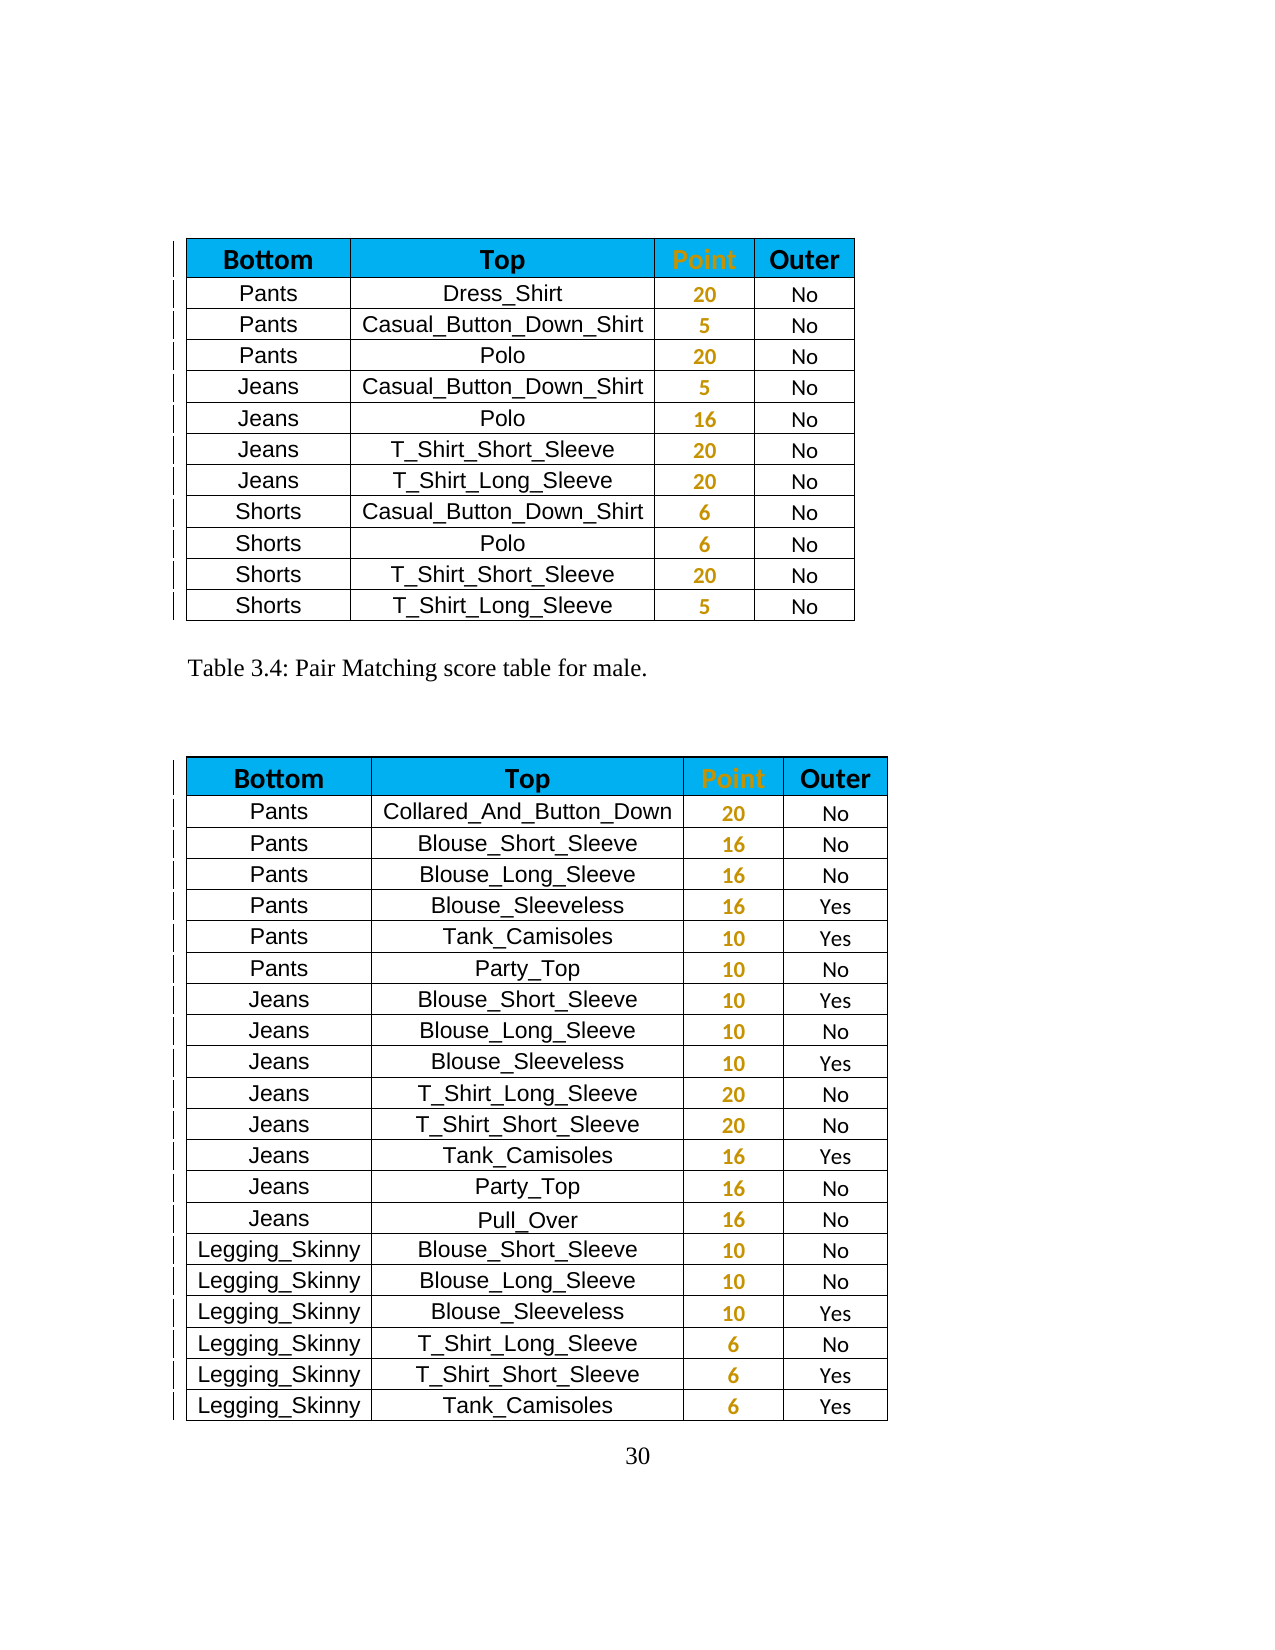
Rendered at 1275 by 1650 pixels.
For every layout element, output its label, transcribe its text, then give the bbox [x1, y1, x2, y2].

table_header Point [655, 239, 754, 277]
table_cell T_Shirt_Long_Sleeve [351, 590, 654, 620]
table_cell T_Shirt_Short_Sleeve [372, 1109, 683, 1139]
table_cell 10 [684, 1265, 783, 1295]
table_cell Polo [351, 403, 654, 433]
table_cell Legging_Skinny [187, 1296, 371, 1327]
table_cell 5 [655, 371, 754, 402]
table_cell 6 [684, 1359, 783, 1389]
table_cell 16 [684, 1203, 783, 1233]
table_cell T_Shirt_Short_Sleeve [372, 1359, 683, 1389]
table_cell No [755, 309, 854, 339]
table_cell Shorts [187, 528, 350, 558]
table_cell Blouse_Long_Sleeve [372, 859, 683, 889]
table_cell No [784, 1203, 887, 1233]
table_cell No [755, 590, 854, 620]
table_cell Pants [187, 921, 371, 952]
table_cell No [784, 953, 887, 983]
table_header Outer [784, 758, 887, 795]
table_cell Jeans [187, 1078, 371, 1108]
table_cell Pants [187, 890, 371, 920]
table_cell Yes [784, 921, 887, 952]
table_cell Jeans [187, 1140, 371, 1170]
table_cell Yes [784, 1359, 887, 1389]
table_cell Jeans [187, 1109, 371, 1139]
table_cell 6 [684, 1390, 783, 1420]
table_cell 20 [684, 1109, 783, 1139]
table_cell 10 [684, 953, 783, 983]
table_cell 5 [655, 590, 754, 620]
table_cell No [784, 1328, 887, 1358]
table_cell 16 [655, 403, 754, 433]
table_cell 5 [655, 309, 754, 339]
table_cell Polo [351, 528, 654, 558]
table_cell 10 [684, 921, 783, 952]
table_cell 20 [655, 465, 754, 495]
table_cell Legging_Skinny [187, 1359, 371, 1389]
table_cell 6 [684, 1328, 783, 1358]
table_header Point [684, 758, 783, 795]
table_cell T_Shirt_Long_Sleeve [372, 1328, 683, 1358]
table_cell Yes [784, 1046, 887, 1077]
table_cell Party_Top [372, 953, 683, 983]
table_header Top [372, 758, 683, 795]
table_cell Jeans [187, 434, 350, 464]
table_cell Jeans [187, 1171, 371, 1202]
table_cell 16 [684, 1171, 783, 1202]
table_cell 16 [684, 1140, 783, 1170]
table_header Bottom [187, 239, 350, 277]
table_cell 10 [684, 1234, 783, 1264]
table_header Bottom [187, 758, 371, 795]
table_cell Blouse_Short_Sleeve [372, 828, 683, 858]
table_cell Pants [187, 309, 350, 339]
table_cell T_Shirt_Short_Sleeve [351, 434, 654, 464]
table_cell 10 [684, 1046, 783, 1077]
table_cell No [784, 1109, 887, 1139]
table_cell Pants [187, 859, 371, 889]
table_cell Casual_Button_Down_Shirt [351, 309, 654, 339]
table_cell Pants [187, 278, 350, 308]
table_header Top [351, 239, 654, 277]
table_cell Tank_Camisoles [372, 1140, 683, 1170]
table_cell No [755, 403, 854, 433]
table_cell 6 [655, 496, 754, 527]
table_cell No [755, 496, 854, 527]
table_cell No [784, 1171, 887, 1202]
table_cell Yes [784, 1296, 887, 1327]
table_cell Collared_And_Button_Down [372, 796, 683, 827]
table_cell Dress_Shirt [351, 278, 654, 308]
table_cell 20 [655, 340, 754, 370]
table_cell Jeans [187, 1046, 371, 1077]
table_cell Pants [187, 953, 371, 983]
table_cell Pants [187, 340, 350, 370]
table_cell Blouse_Long_Sleeve [372, 1015, 683, 1045]
table_cell Casual_Button_Down_Shirt [351, 371, 654, 402]
table_cell 10 [684, 1296, 783, 1327]
table_cell No [784, 796, 887, 827]
table_cell 20 [684, 796, 783, 827]
table_cell Yes [784, 890, 887, 920]
table_cell Tank_Camisoles [372, 921, 683, 952]
table_cell 6 [655, 528, 754, 558]
table_cell Legging_Skinny [187, 1390, 371, 1420]
table_cell Blouse_Short_Sleeve [372, 1234, 683, 1264]
table_cell Casual_Button_Down_Shirt [351, 496, 654, 527]
table_cell Pants [187, 828, 371, 858]
table_cell No [755, 465, 854, 495]
table_cell 16 [684, 828, 783, 858]
table_cell Jeans [187, 984, 371, 1014]
table_cell Shorts [187, 590, 350, 620]
table_cell T_Shirt_Short_Sleeve [351, 559, 654, 589]
table_cell 10 [684, 1015, 783, 1045]
table_cell Legging_Skinny [187, 1328, 371, 1358]
table_cell T_Shirt_Long_Sleeve [351, 465, 654, 495]
table_cell No [755, 559, 854, 589]
table_cell No [784, 828, 887, 858]
table_cell 10 [684, 984, 783, 1014]
table_cell Blouse_Sleeveless [372, 1046, 683, 1077]
table_cell Polo [351, 340, 654, 370]
table_cell Yes [784, 1390, 887, 1420]
table_cell No [755, 340, 854, 370]
table_cell Blouse_Sleeveless [372, 1296, 683, 1327]
table_cell 20 [655, 278, 754, 308]
table_cell Blouse_Long_Sleeve [372, 1265, 683, 1295]
table_cell No [755, 371, 854, 402]
table_cell Party_Top [372, 1171, 683, 1202]
table_cell Pull_Over [372, 1203, 683, 1233]
table_cell Pants [187, 796, 371, 827]
table_cell 16 [684, 859, 783, 889]
table_cell Yes [784, 984, 887, 1014]
table_cell Legging_Skinny [187, 1265, 371, 1295]
table_cell No [784, 859, 887, 889]
table_cell Jeans [187, 403, 350, 433]
table_cell 20 [655, 434, 754, 464]
table_cell Legging_Skinny [187, 1234, 371, 1264]
table_cell No [755, 278, 854, 308]
table_cell No [755, 528, 854, 558]
table_cell 20 [684, 1078, 783, 1108]
subtitle Table 3.4: Pair Matching score table for male. [187, 653, 1087, 681]
table_cell 20 [655, 559, 754, 589]
table_cell No [755, 434, 854, 464]
table_cell Shorts [187, 496, 350, 527]
table_cell No [784, 1265, 887, 1295]
table_cell No [784, 1234, 887, 1264]
table_cell Blouse_Short_Sleeve [372, 984, 683, 1014]
table_cell No [784, 1015, 887, 1045]
table_cell Jeans [187, 1015, 371, 1045]
table_cell Blouse_Sleeveless [372, 890, 683, 920]
table_cell Jeans [187, 465, 350, 495]
table_cell 16 [684, 890, 783, 920]
table_cell Jeans [187, 371, 350, 402]
table_cell Tank_Camisoles [372, 1390, 683, 1420]
table_cell Shorts [187, 559, 350, 589]
table_cell Jeans [187, 1203, 371, 1233]
table_cell Yes [784, 1140, 887, 1170]
table_cell T_Shirt_Long_Sleeve [372, 1078, 683, 1108]
table_header Outer [755, 239, 854, 277]
table_cell No [784, 1078, 887, 1108]
